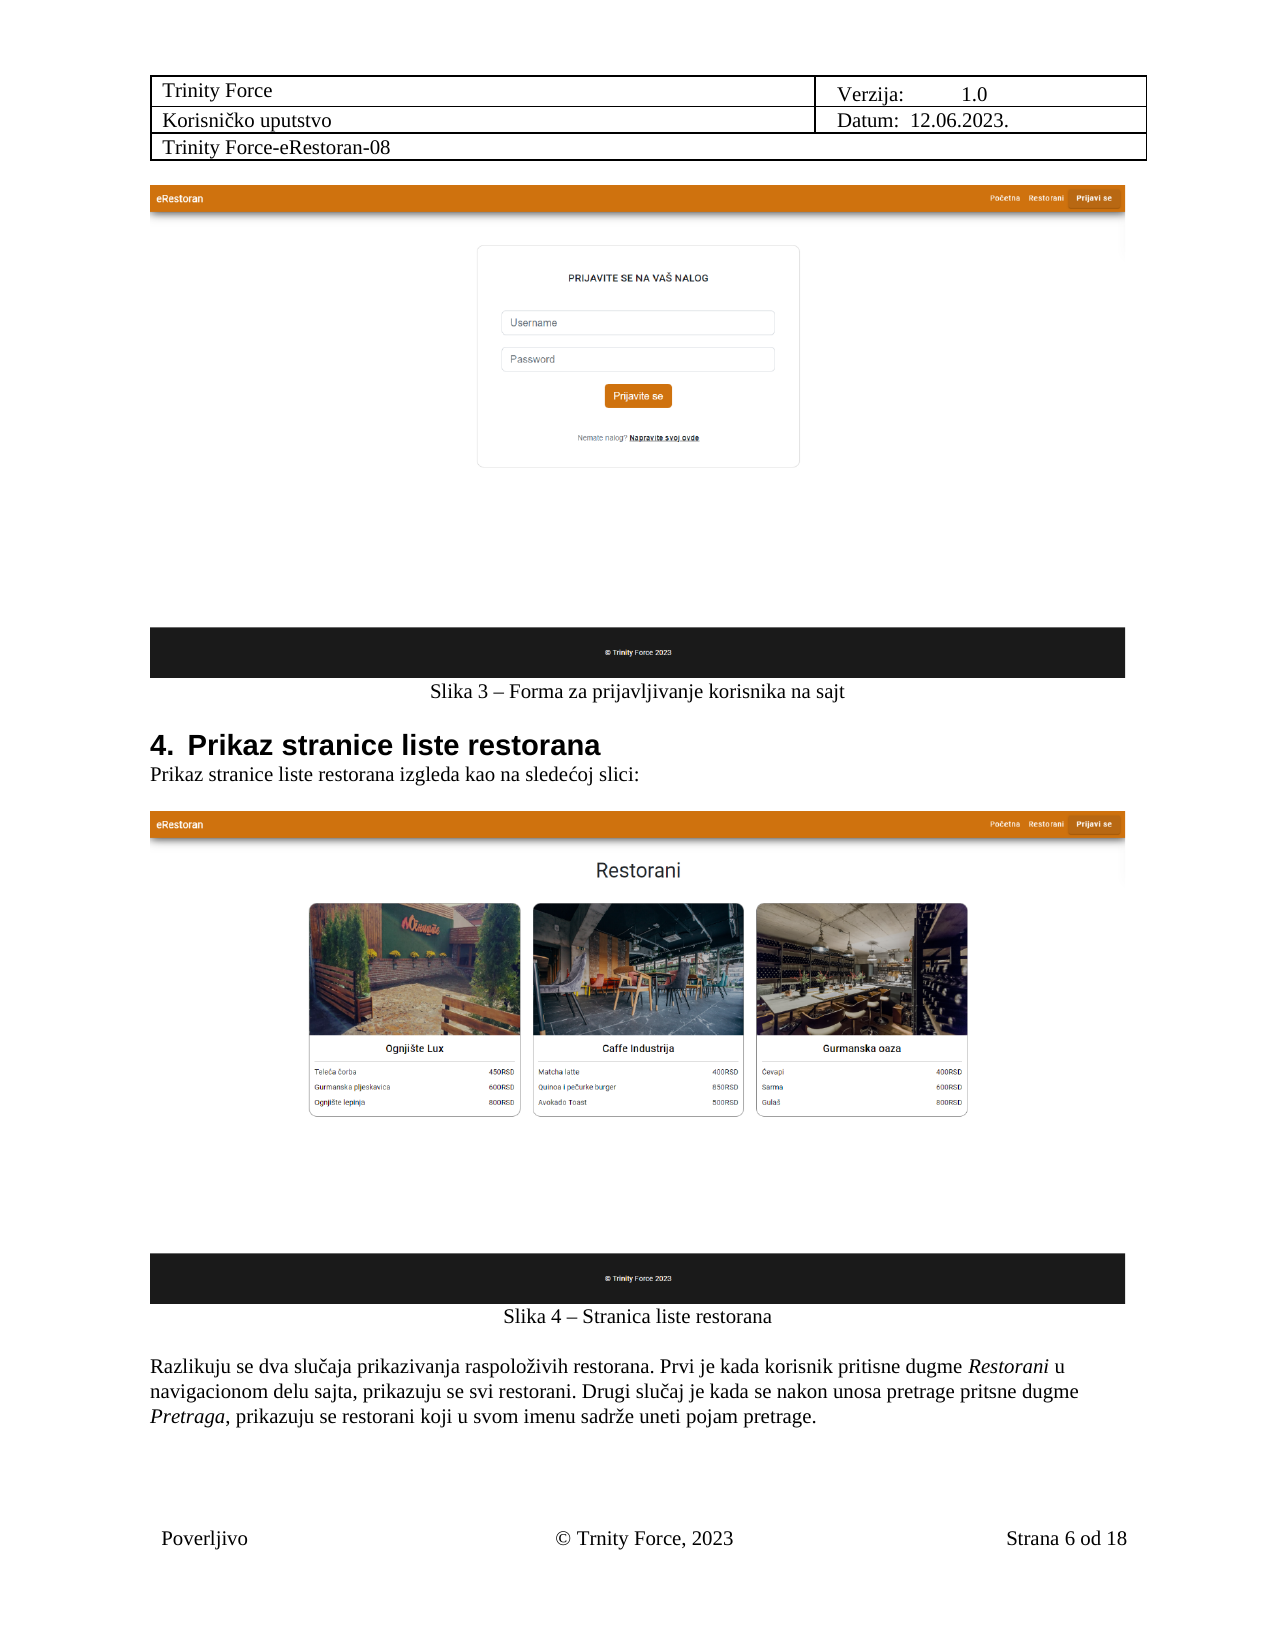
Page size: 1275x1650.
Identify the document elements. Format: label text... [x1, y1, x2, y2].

text Razlikuju se dva slučaja prikazivanja raspoloživih restorana. Prvi je kada korisnik pritisne dugme Restorani u navigacionom delu sajta, prikazuju se svi restorani. Drugi slučaj je kada se nakon unosa pretrage pritsne dugme Pretraga, prikazuju se restorani koji u svom imenu sadrže uneti pojam pretrage. [150, 1353, 1125, 1428]
picture [150, 185, 1125, 678]
text Slika 4 – Stranica liste restorana [150, 1304, 1125, 1328]
text Prikaz stranice liste restorana izgleda kao na sledećoj slici: [150, 761, 1125, 786]
text Slika 3 – Forma za prijavljivanje korisnika na sajt [150, 678, 1125, 703]
list Prikaz stranice liste restorana [150, 728, 1125, 761]
picture [150, 811, 1125, 1304]
